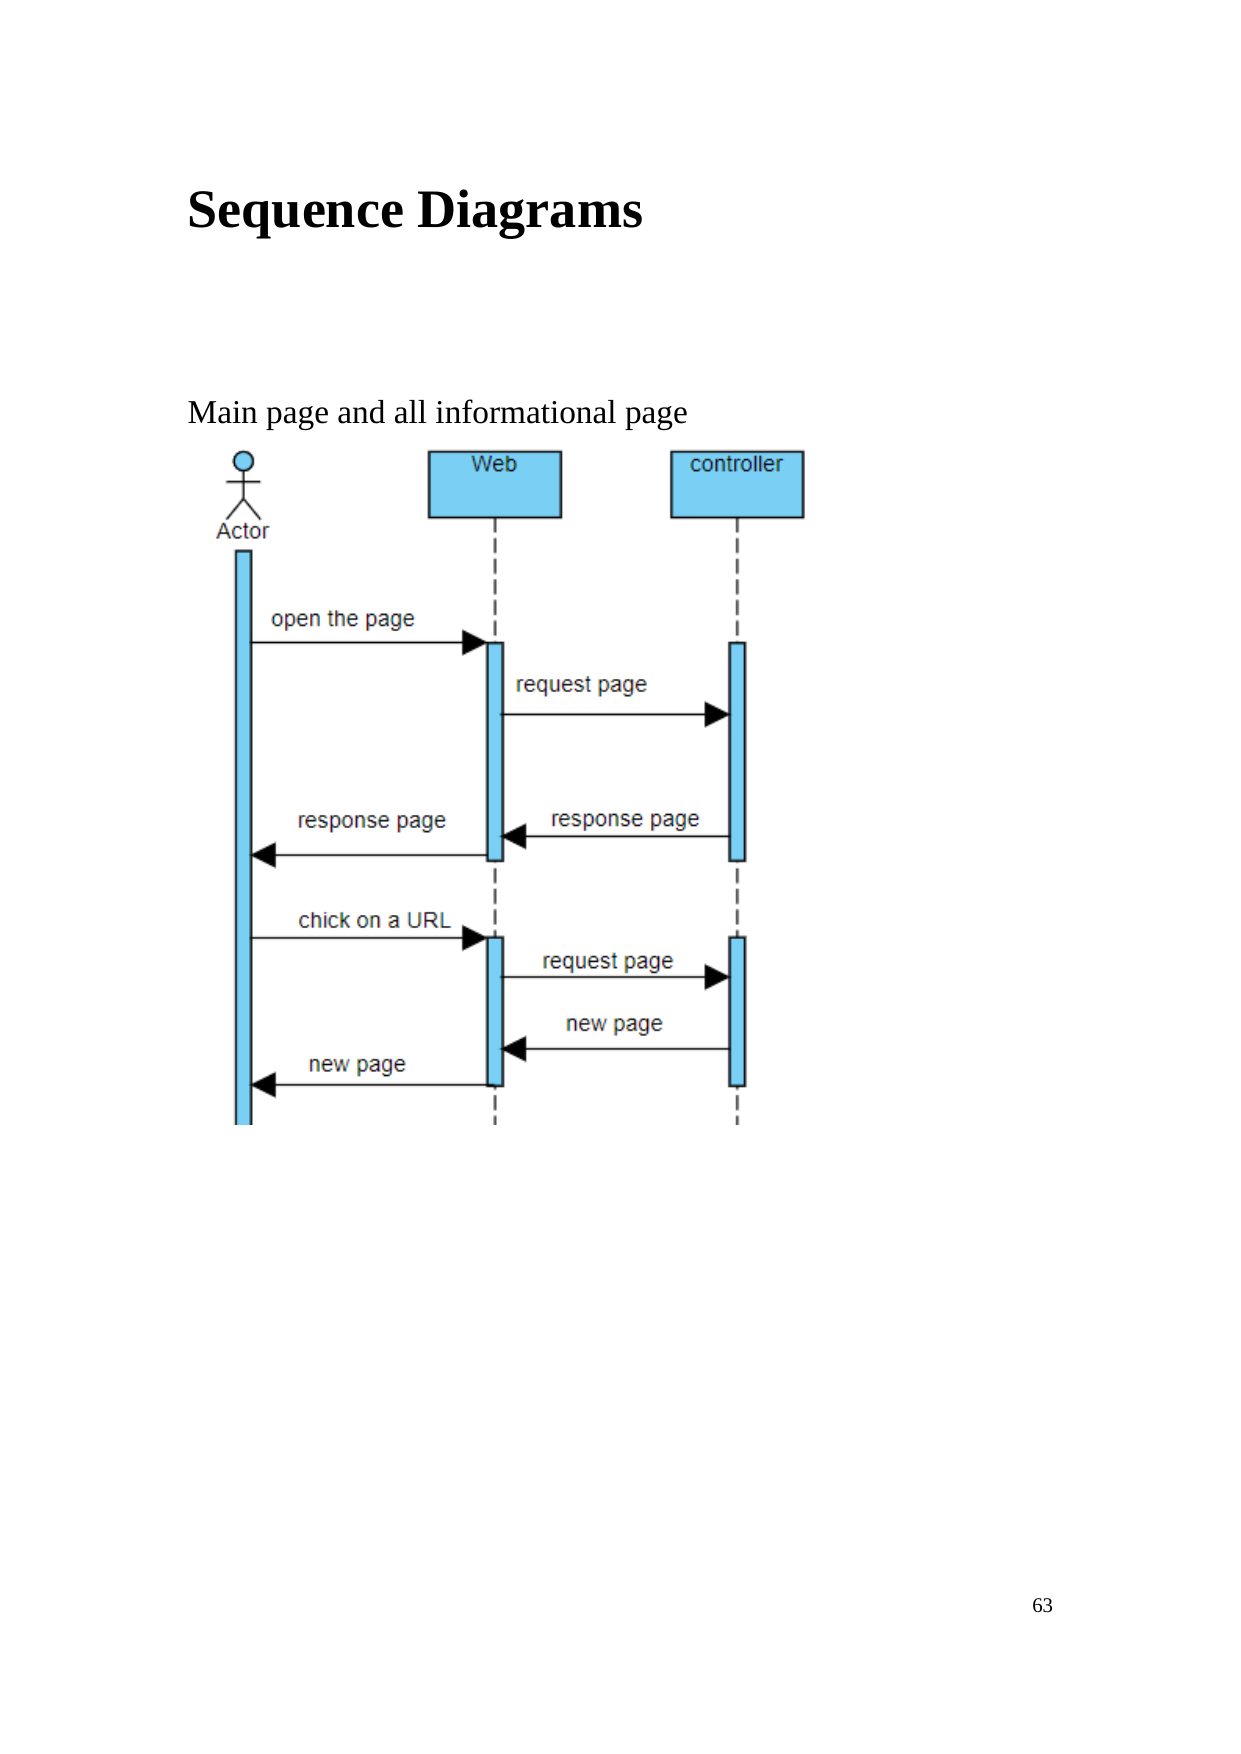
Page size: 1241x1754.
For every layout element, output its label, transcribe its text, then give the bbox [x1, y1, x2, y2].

picture [187, 431, 841, 1125]
text Main page and all informational page [187, 391, 1053, 431]
subtitle Sequence Diagrams [187, 169, 1053, 248]
